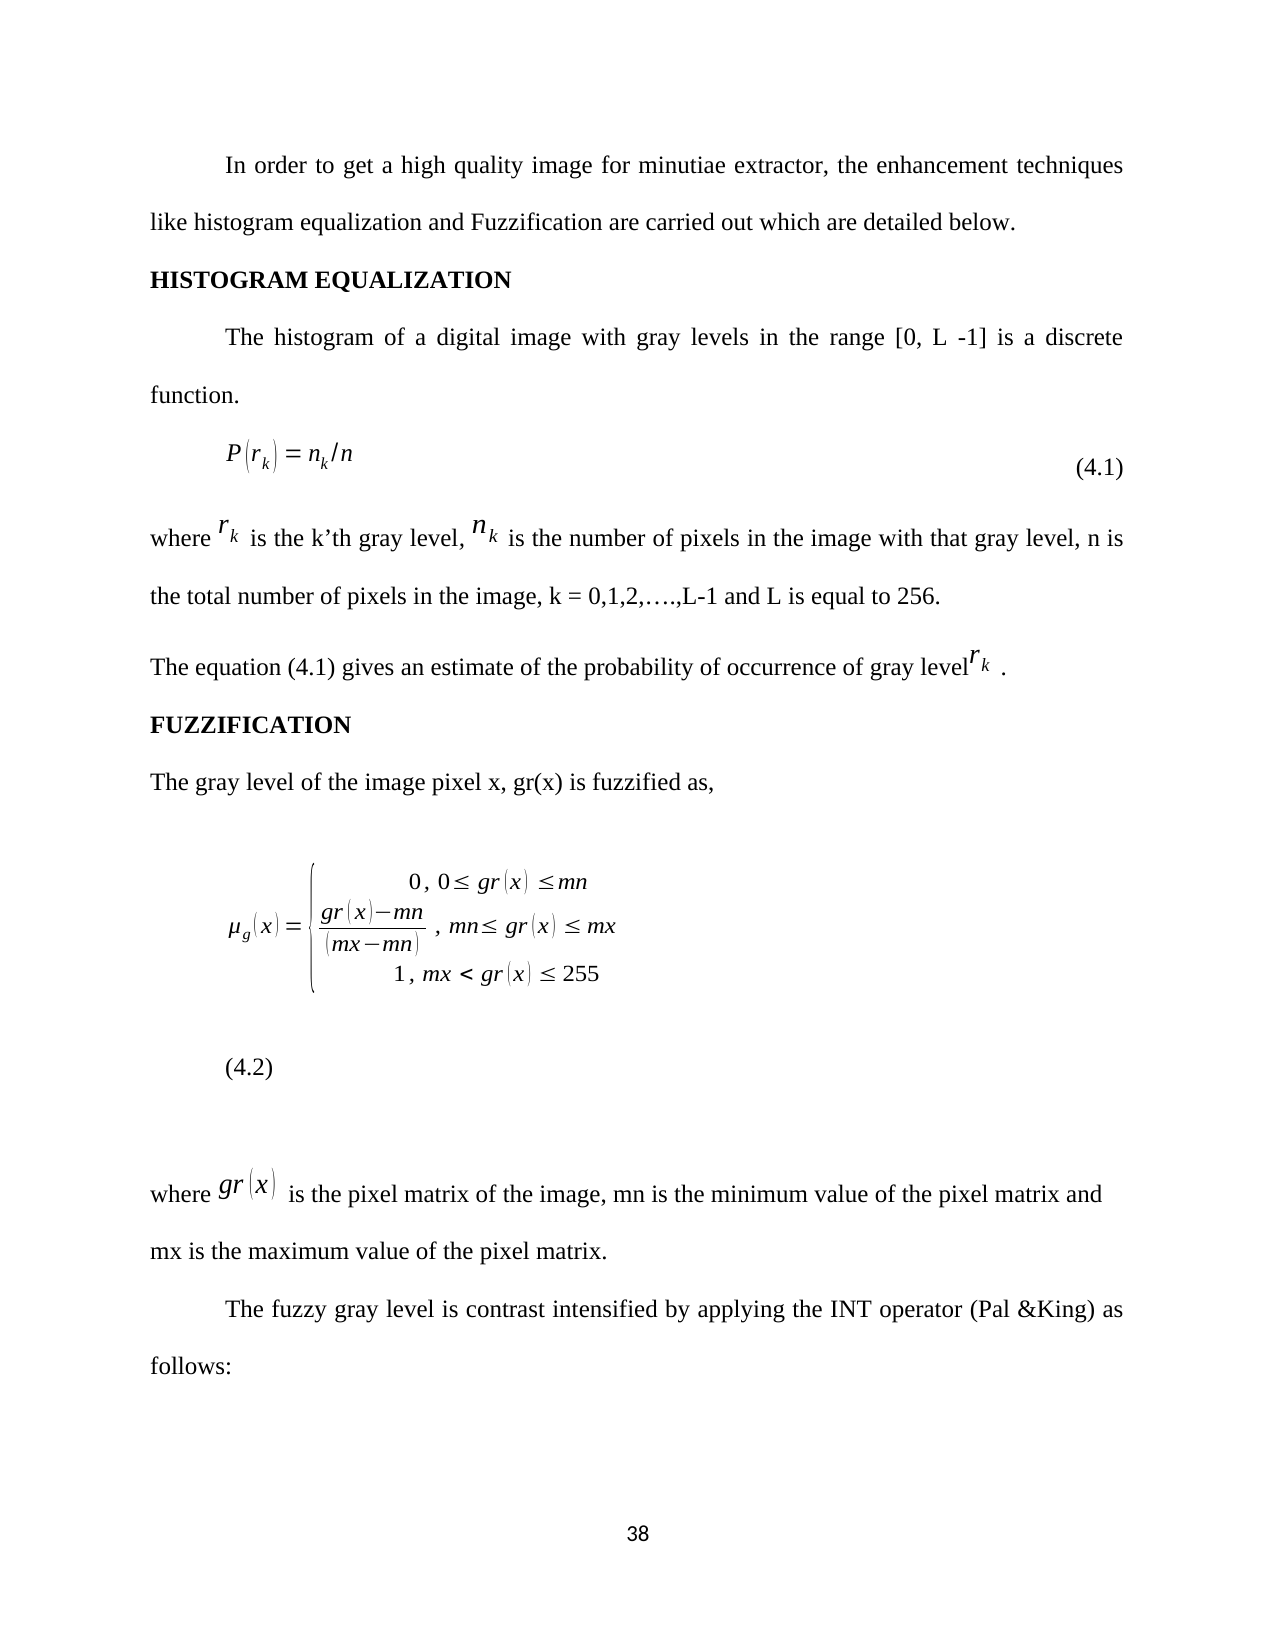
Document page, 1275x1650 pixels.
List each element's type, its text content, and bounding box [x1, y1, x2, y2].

text The histogram of a digital image with gray levels in the range [0, L -1] is a discrete function. [150, 322, 1125, 409]
text The fuzzy gray level is contrast intensified by applying the INT operator (Pal &King) as follows: [150, 1294, 1125, 1380]
text (4.1) [150, 437, 1125, 480]
text HISTOGRAM EQUALIZATION [150, 265, 1125, 294]
text In order to get a high quality image for minutiae extractor, the enhancement techniques like histogram equalization and Fuzzification are carried out which are detailed below. [150, 150, 1125, 236]
text The gray level of the image pixel x, gr(x) is fuzzified as, [150, 767, 1125, 796]
text where is the k’th gray level, is the number of pixels in the image with that gray level, n is the total number of pixels in the image, k = 0,1,2,….,L-1 and L is equal to 256. [150, 509, 1125, 609]
text FUZZIFICATION [150, 710, 1125, 739]
text The equation (4.1) gives an estimate of the probability of occurrence of gray level . [150, 638, 1125, 681]
text where is the pixel matrix of the image, mn is the minimum value of the pixel matrix and mx is the maximum value of the pixel matrix. [150, 1167, 1125, 1265]
text (4.2) [225, 882, 1125, 1138]
